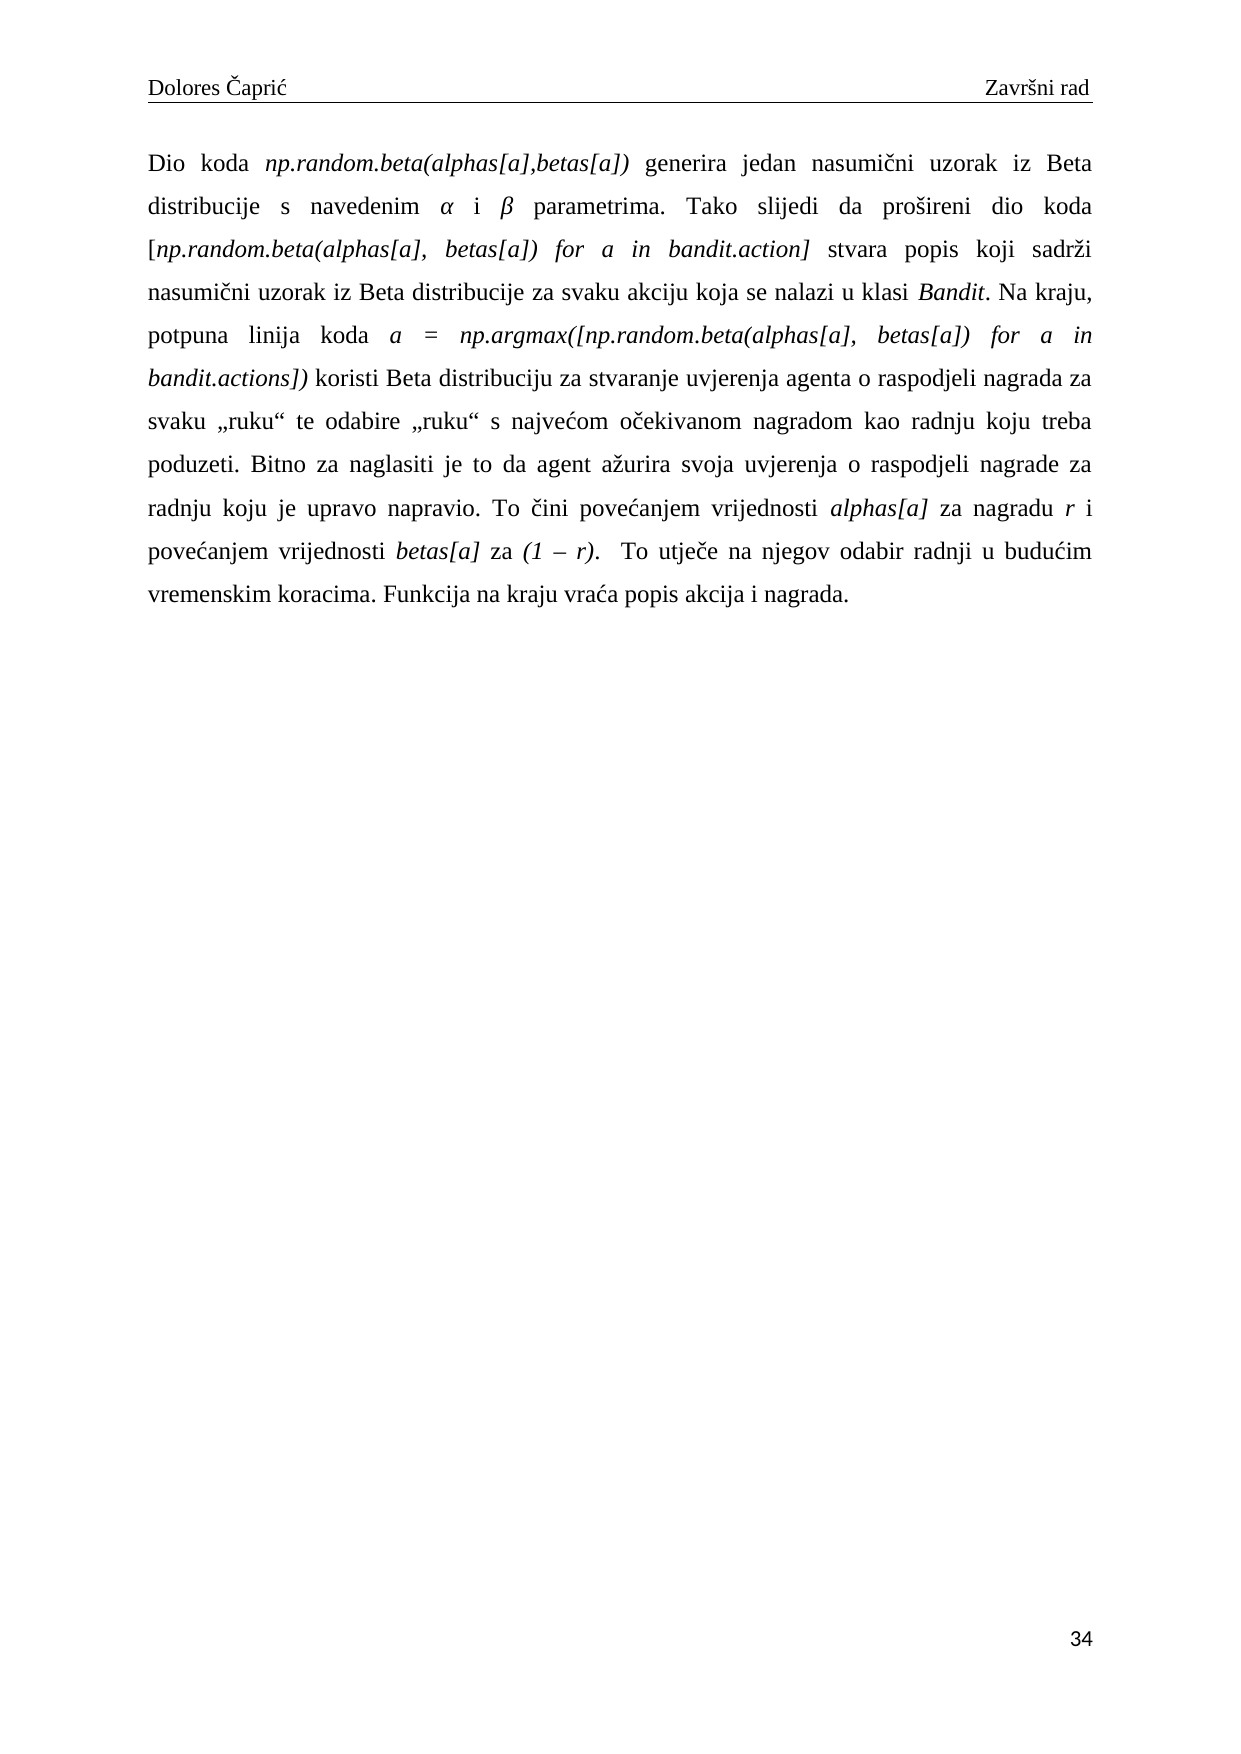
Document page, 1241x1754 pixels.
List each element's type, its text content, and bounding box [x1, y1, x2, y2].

text Dio koda np.random.beta(alphas[a],betas[a]) generira jedan nasumični uzorak iz Beta distribucije s navedenim α i β parametrima. Tako slijedi da prošireni dio koda [np.random.beta(alphas[a], betas[a]) for a in bandit.action] stvara popis koji sadrži nasumični uzorak iz Beta distribucije za svaku akciju koja se nalazi u klasi Bandit. Na kraju, potpuna linija koda a = np.argmax([np.random.beta(alphas[a], betas[a]) for a in bandit.actions]) koristi Beta distribuciju za stvaranje uvjerenja agenta o raspodjeli nagrada za svaku „ruku“ te odabire „ruku“ s najvećom očekivanom nagradom kao radnju koju treba poduzeti. Bitno za naglasiti je to da agent ažurira svoja uvjerenja o raspodjeli nagrade za radnju koju je upravo napravio. To čini povećanjem vrijednosti alphas[a] za nagradu r i povećanjem vrijednosti betas[a] za (1 – r). To utječe na njegov odabir radnji u budućim vremenskim koracima. Funkcija na kraju vraća popis akcija i nagrada. [148, 148, 1093, 608]
